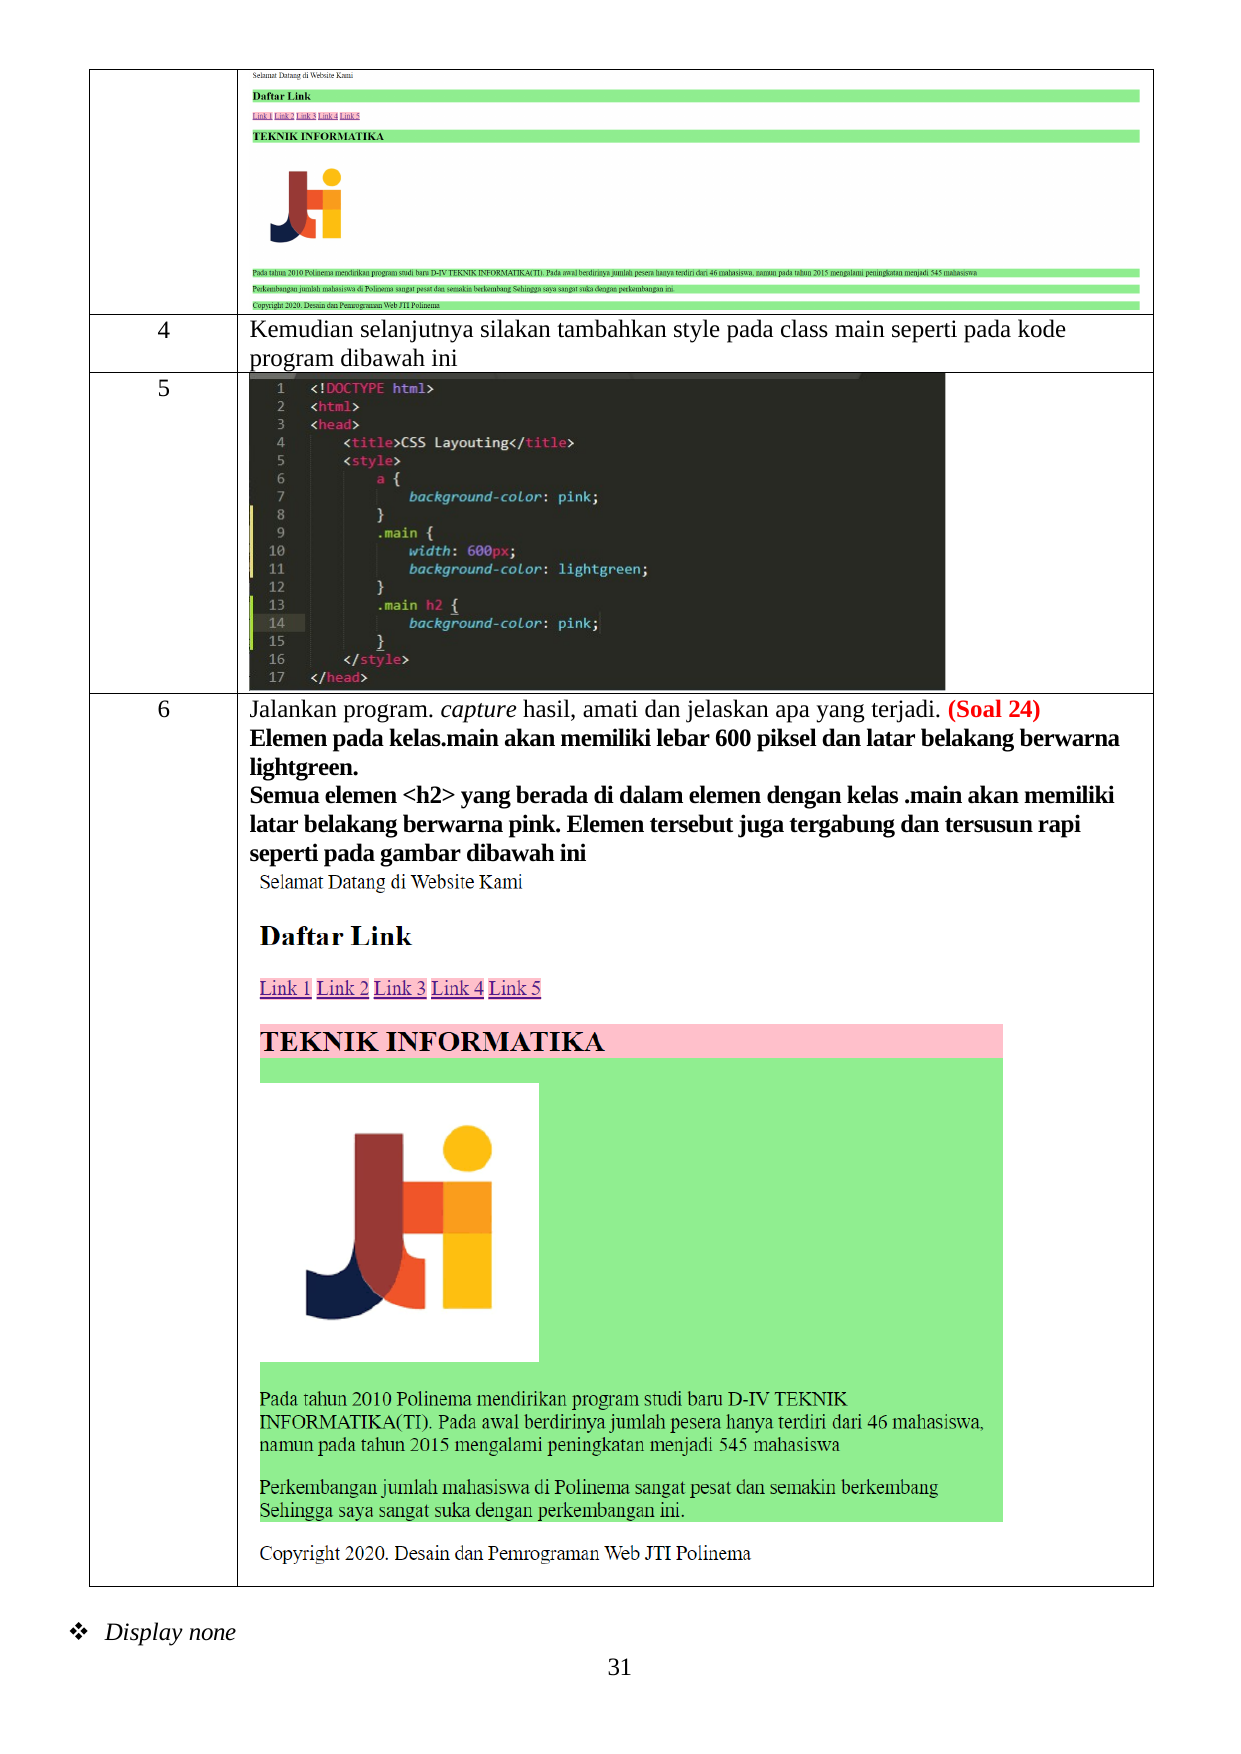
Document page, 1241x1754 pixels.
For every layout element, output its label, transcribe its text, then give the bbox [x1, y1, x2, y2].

table_cell [238, 373, 1153, 693]
table_cell 5 [90, 373, 237, 693]
picture [249, 373, 946, 691]
table_cell Kemudian selanjutnya silakan tambahkan style pada class main seperti pada kode program dibawah ini [238, 315, 1153, 372]
table_cell 4 [90, 315, 237, 372]
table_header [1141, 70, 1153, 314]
picture [249, 867, 1093, 1586]
picture [249, 70, 1141, 314]
table_cell Jalankan program. capture hasil, amati dan jelaskan apa yang terjadi. (Soal 24) Elemen pada kelas.main akan memiliki lebar 600 piksel dan latar belakang berwarna lightgreen. Semua elemen <h2> yang berada di dalam elemen dengan kelas .main akan memiliki latar belakang berwarna pink. Elemen tersebut juga tergabung dan tersusun rapi seperti pada gambar dibawah ini [238, 694, 1153, 1586]
list Display none [67, 1618, 1236, 1647]
table_header 3 [90, 70, 237, 314]
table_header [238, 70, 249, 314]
table_cell 6 [90, 694, 237, 1586]
